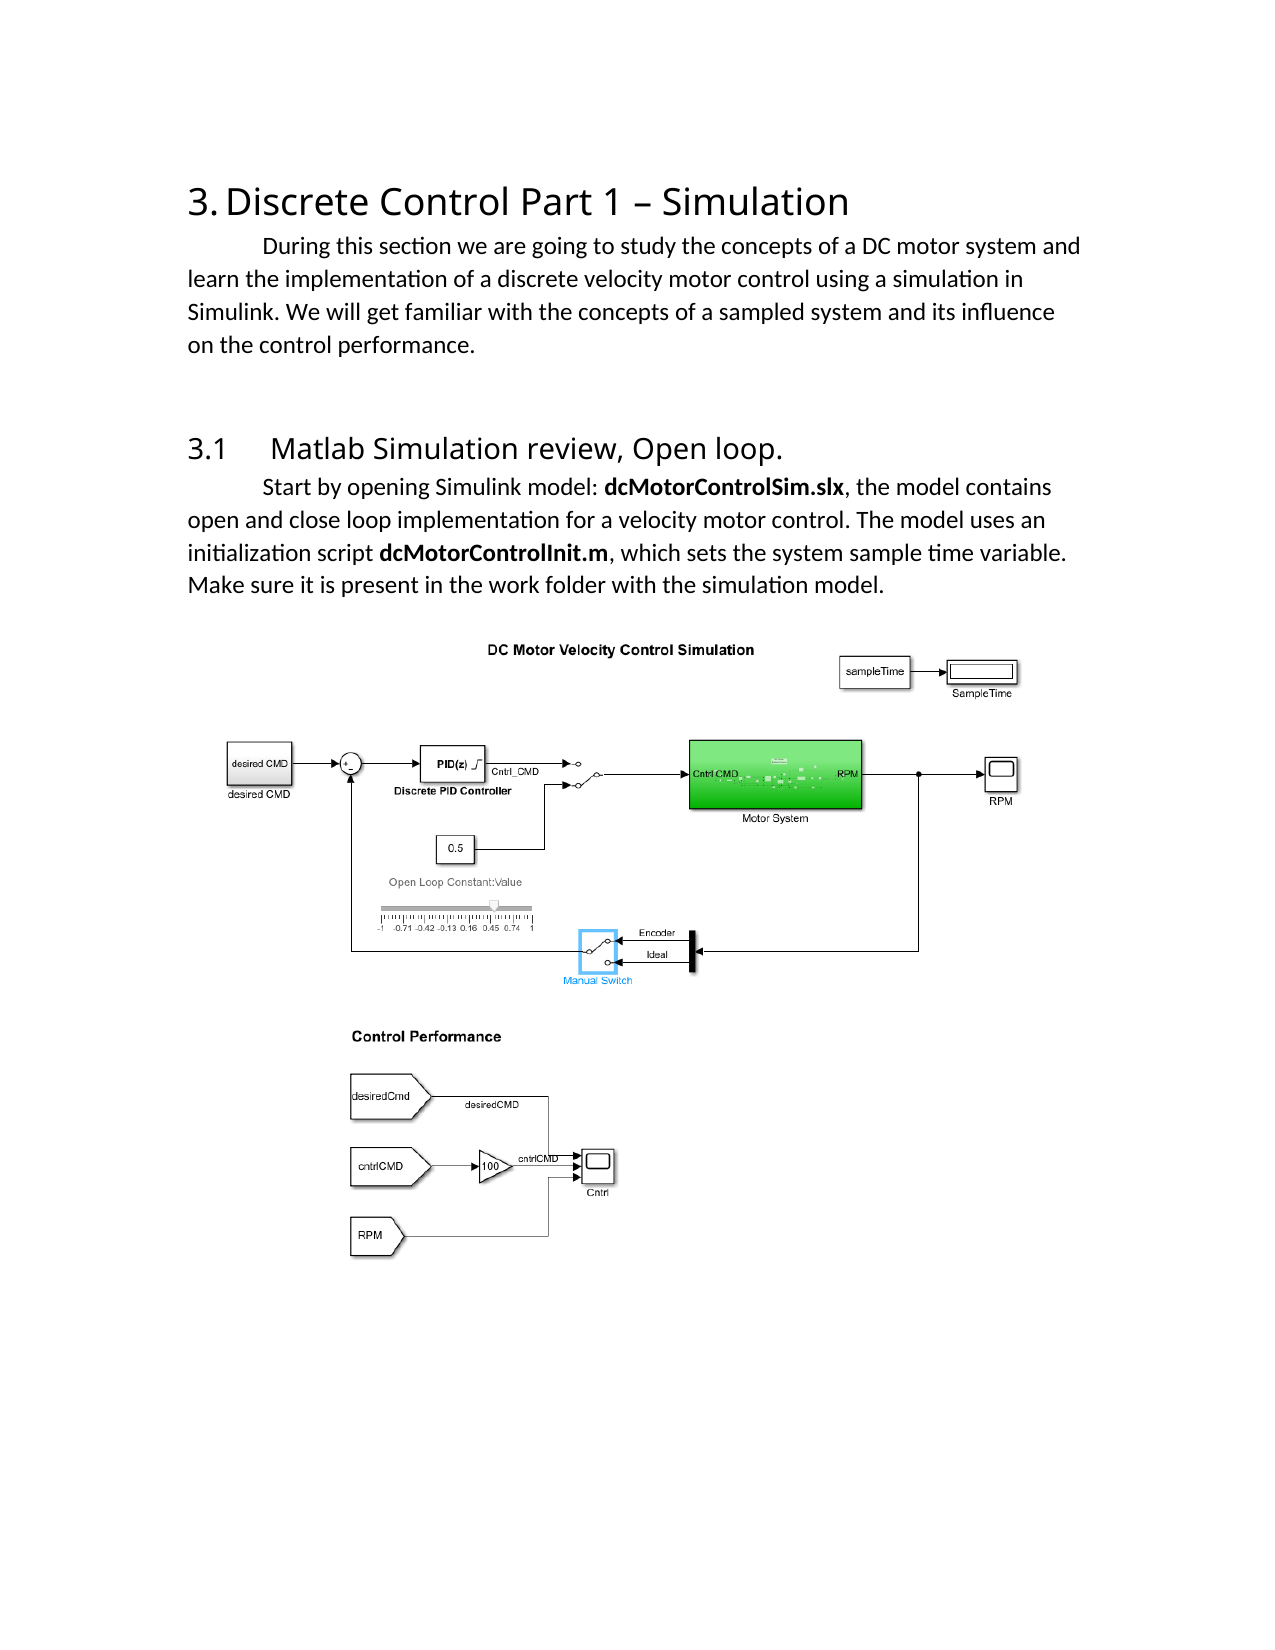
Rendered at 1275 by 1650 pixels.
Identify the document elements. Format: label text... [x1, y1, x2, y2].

text Start by opening Simulink model: dcMotorControlSim.slx, the model contains open and close loop implementation for a velocity motor control. The model uses an initialization script dcMotorControlInit.m, which sets the system sample time variable. Make sure it is present in the work folder with the simulation model. [187, 471, 1087, 600]
picture [187, 635, 1088, 1266]
subtitle Discrete Control Part 1 – Simulation [187, 175, 1087, 226]
text During this section we are going to study the concepts of a DC motor system and learn the implementation of a discrete velocity motor control using a simulation in Simulink. We will get familiar with the concepts of a sampled system and its influence on the control performance. [187, 230, 1087, 359]
subtitle Matlab Simulation review, Open loop. [187, 428, 1087, 468]
